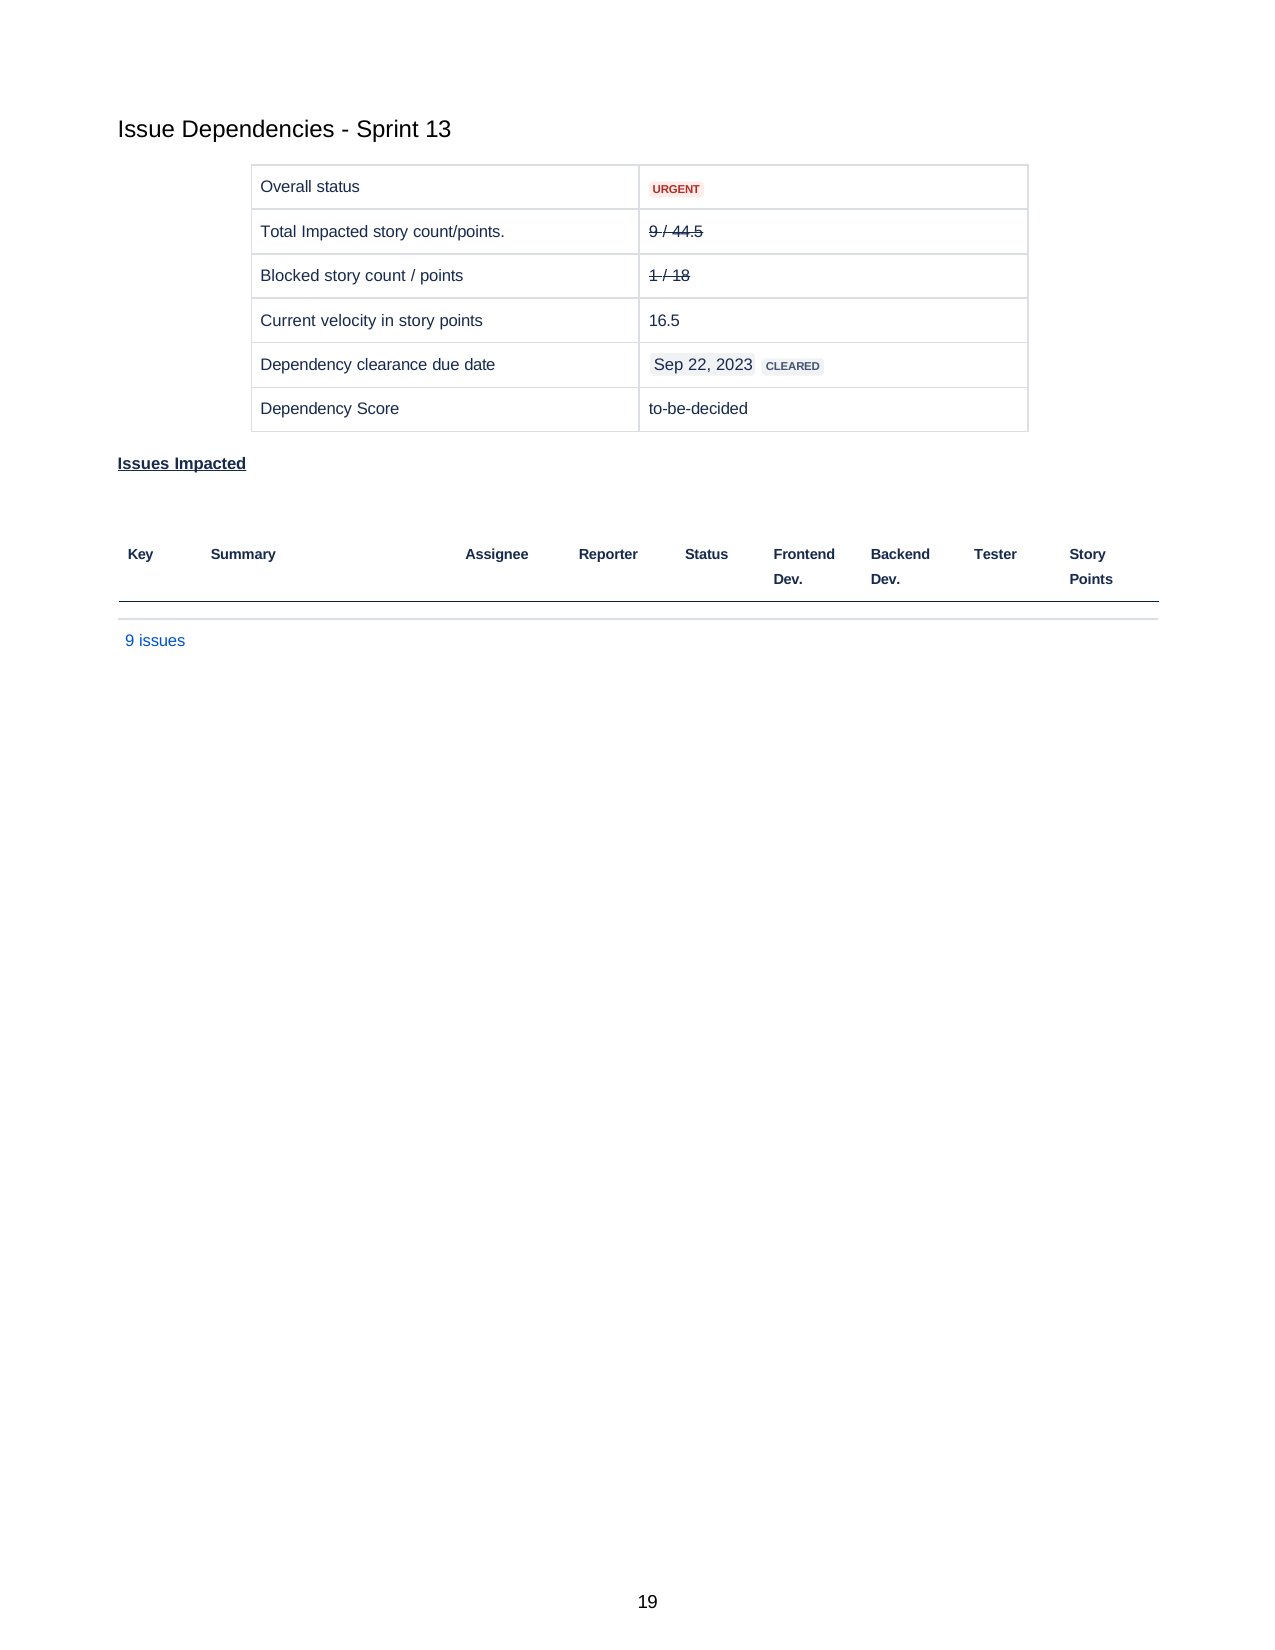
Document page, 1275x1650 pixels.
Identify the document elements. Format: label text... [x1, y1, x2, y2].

table_header Backend Dev. [860, 546, 958, 601]
table_cell 1 / 18 [640, 255, 1027, 297]
table_header URGENT [640, 166, 1027, 208]
table_header Status [666, 546, 750, 601]
table_header Key [119, 546, 183, 601]
table_cell to-be-decided [640, 388, 1027, 431]
table_cell 9 / 44.5 [640, 210, 1027, 253]
table_cell 16.5 [640, 299, 1027, 341]
table_header Story Points [1046, 546, 1159, 601]
table_header Tester [958, 546, 1046, 601]
table_cell Dependency Score [252, 388, 638, 431]
table_cell Dependency clearance due date [252, 343, 638, 386]
table_header Overall status [252, 166, 638, 208]
table_header Summary [183, 546, 456, 601]
subtitle Issue Dependencies - Sprint 13 [117, 114, 1175, 142]
text 9 issues [125, 631, 1175, 650]
table_header Reporter [562, 546, 666, 601]
table_cell Total Impacted story count/points. [252, 210, 638, 253]
table_cell Sep 22, 2023 CLEARED [640, 343, 1027, 386]
table_cell Blocked story count / points [252, 255, 638, 297]
text Issues Impacted [117, 453, 1175, 473]
table_cell Current velocity in story points [252, 299, 638, 341]
table_header Assignee [456, 546, 562, 601]
table_header Frontend Dev. [750, 546, 860, 601]
